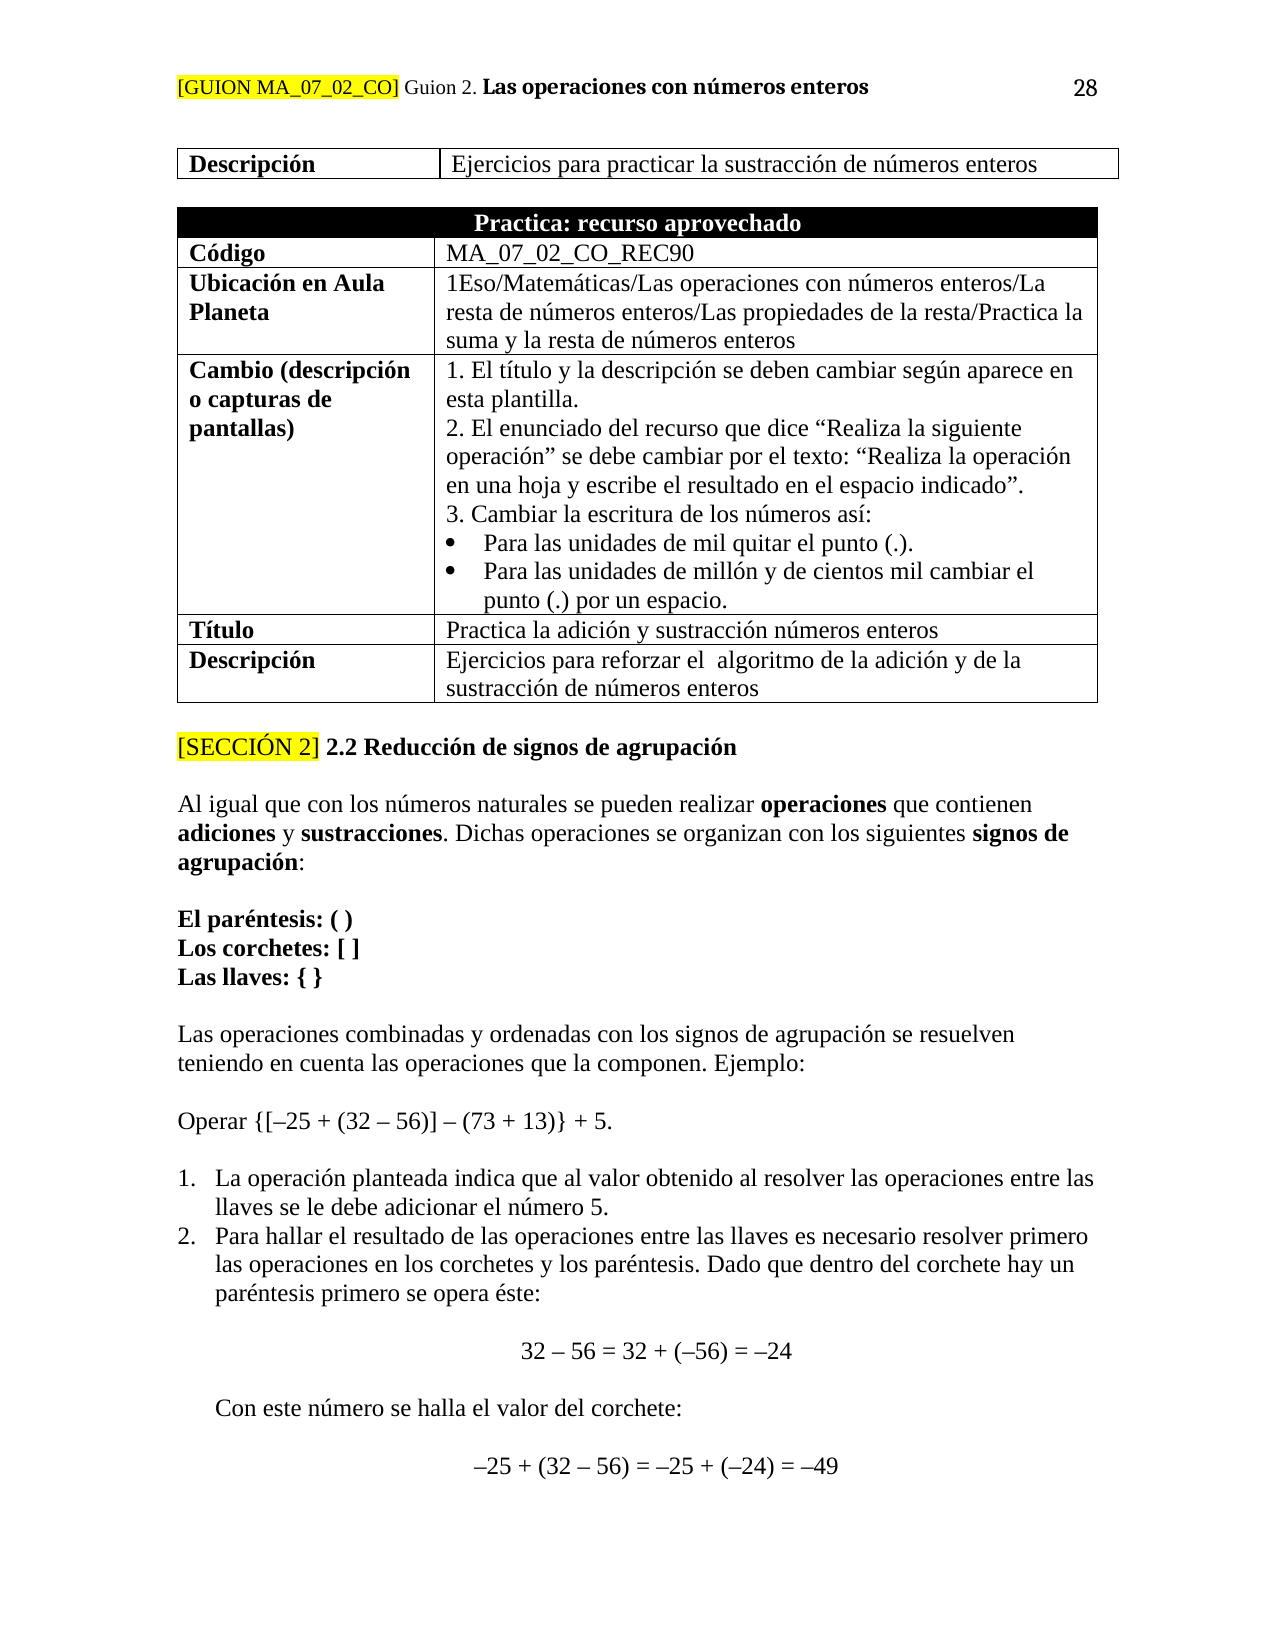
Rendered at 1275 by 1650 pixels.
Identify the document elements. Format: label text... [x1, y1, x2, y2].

table_cell Cambio (descripción o capturas de pantallas) [178, 355, 434, 614]
table_cell Practica la adición y sustracción números enteros [435, 615, 1097, 644]
text El paréntesis: ( ) [177, 904, 1098, 933]
table_cell Ubicación en Aula Planeta [178, 268, 434, 354]
text Las operaciones combinadas y ordenadas con los signos de agrupación se resuelven teniendo en cuenta las operaciones que la componen. Ejemplo: [177, 1019, 1098, 1077]
table_cell 1Eso/Matemáticas/Las operaciones con números enteros/La resta de números enteros/Las propiedades de la resta/Practica la suma y la resta de números enteros [435, 268, 1097, 354]
table_cell Descripción [178, 149, 439, 177]
list 32 ‒ 56 = 32 + (‒56) = ‒24 [215, 1336, 1098, 1364]
table_cell Ejercicios para reforzar el algoritmo de la adición y de la sustracción de números enteros [435, 645, 1097, 702]
table_cell Ejercicios para practicar la sustracción de números enteros [441, 149, 1118, 177]
list Con este número se halla el valor del corchete: [215, 1393, 1098, 1422]
list La operación planteada indica que al valor obtenido al resolver las operaciones entre las llaves se le debe adicionar el número 5. [177, 1163, 1098, 1221]
text Operar {[‒25 + (32 ‒ 56)] ‒ (73 + 13)} + 5. [177, 1106, 1098, 1134]
table_cell Título [178, 615, 434, 644]
text Al igual que con los números naturales se pueden realizar operaciones que contienen adiciones y sustracciones. Dichas operaciones se organizan con los siguientes signos de agrupación: [177, 789, 1098, 876]
text [SECCIÓN 2] 2.2 Reducción de signos de agrupación [319, 732, 1098, 761]
list ‒25 + (32 ‒ 56) = ‒25 + (‒24) = ‒49 [215, 1451, 1098, 1479]
table_cell MA_07_02_CO_REC90 [435, 238, 1097, 267]
table_header Practica: recurso aprovechado [178, 208, 1097, 237]
text Las llaves: { } [177, 962, 1098, 991]
table_cell Descripción [178, 645, 434, 702]
list Para hallar el resultado de las operaciones entre las llaves es necesario resolver primero las operaciones en los corchetes y los paréntesis. Dado que dentro del corchete hay un paréntesis primero se opera éste: [177, 1221, 1098, 1307]
text Los corchetes: [ ] [177, 933, 1098, 962]
table_cell 1. El título y la descripción se deben cambiar según aparece en esta plantilla. 2. El enunciado del recurso que dice “Realiza la siguiente operación” se debe cambiar por el texto: “Realiza la operación en una hoja y escribe el resultado en el espacio indicado”. 3. Cambiar la escritura de los números así: Para las unidades de mil quitar el punto (.). Para las unidades de millón y de cientos mil cambiar el punto (.) por un espacio. [435, 355, 1097, 614]
table_cell Código [178, 238, 434, 267]
